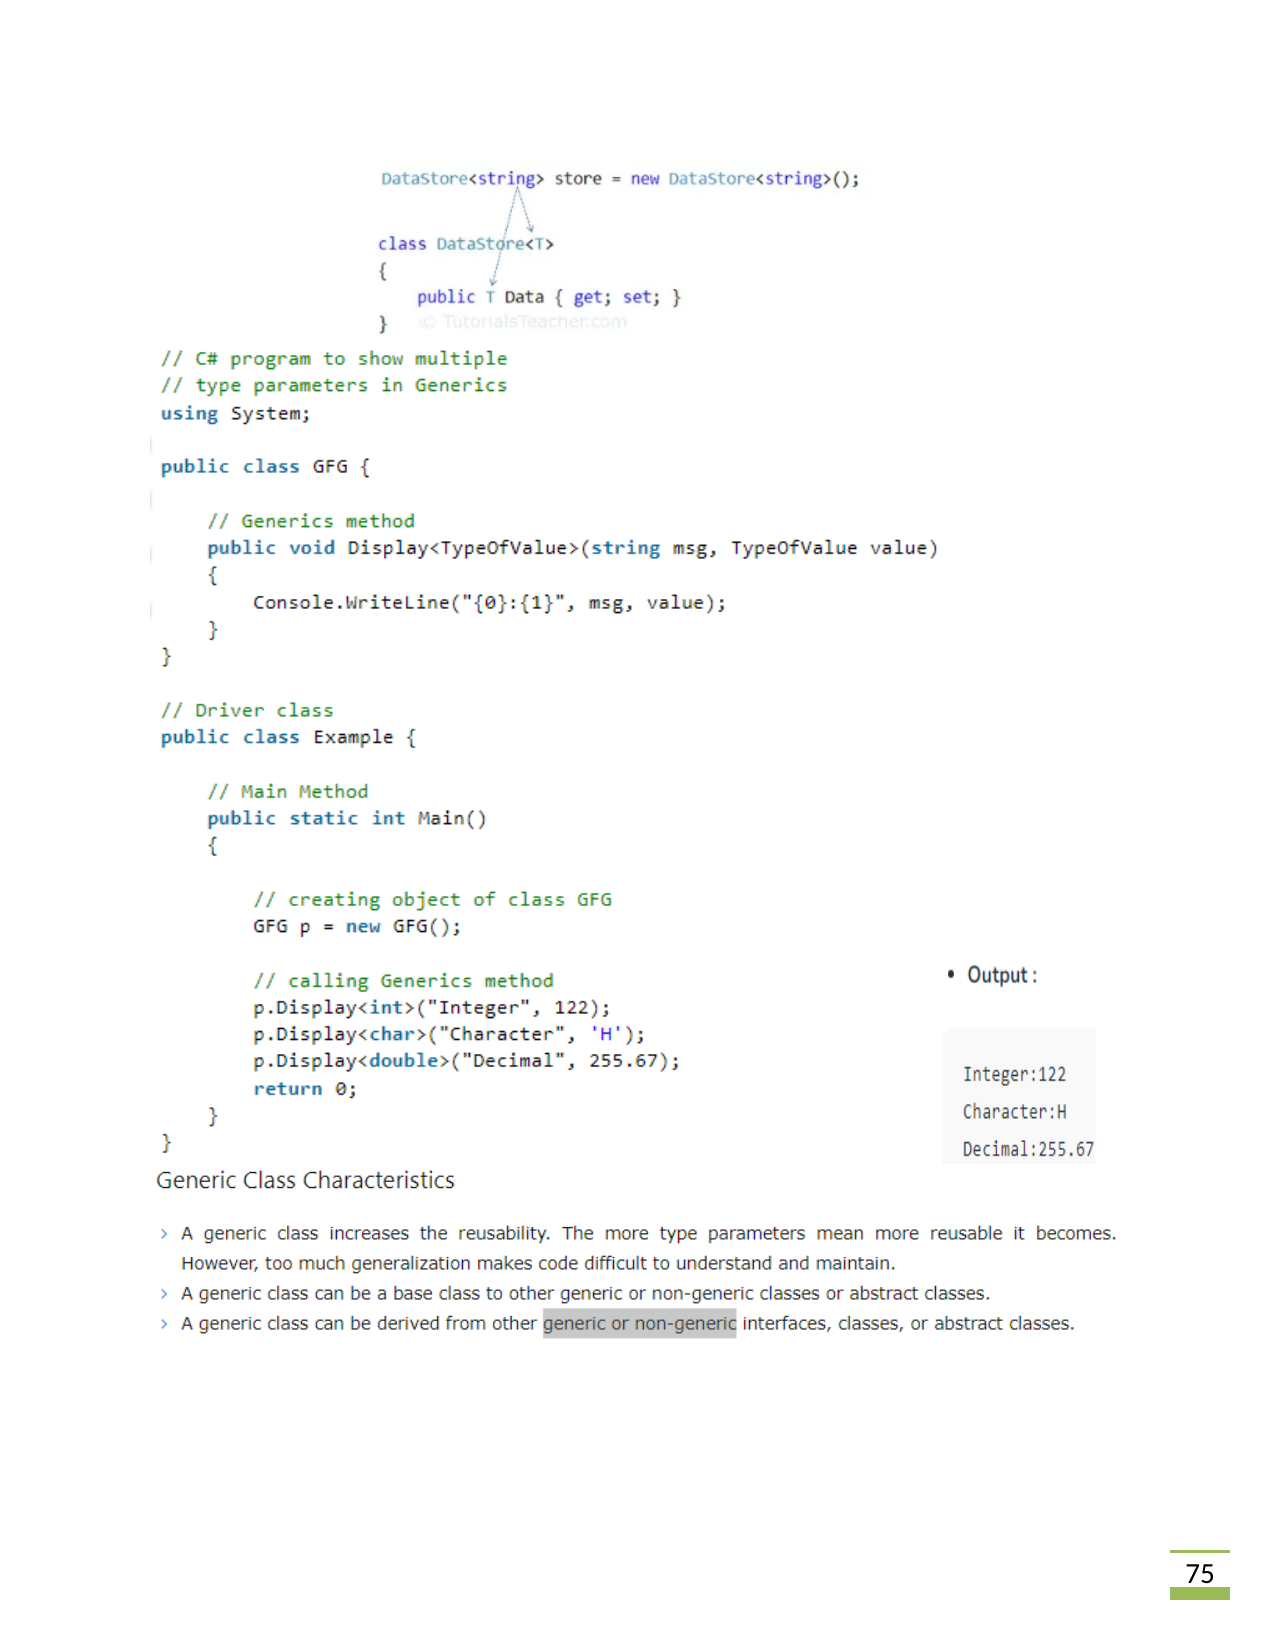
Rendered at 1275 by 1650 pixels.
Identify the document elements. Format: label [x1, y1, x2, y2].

picture [150, 150, 1125, 336]
picture [150, 1167, 1125, 1341]
picture [150, 340, 1096, 1164]
